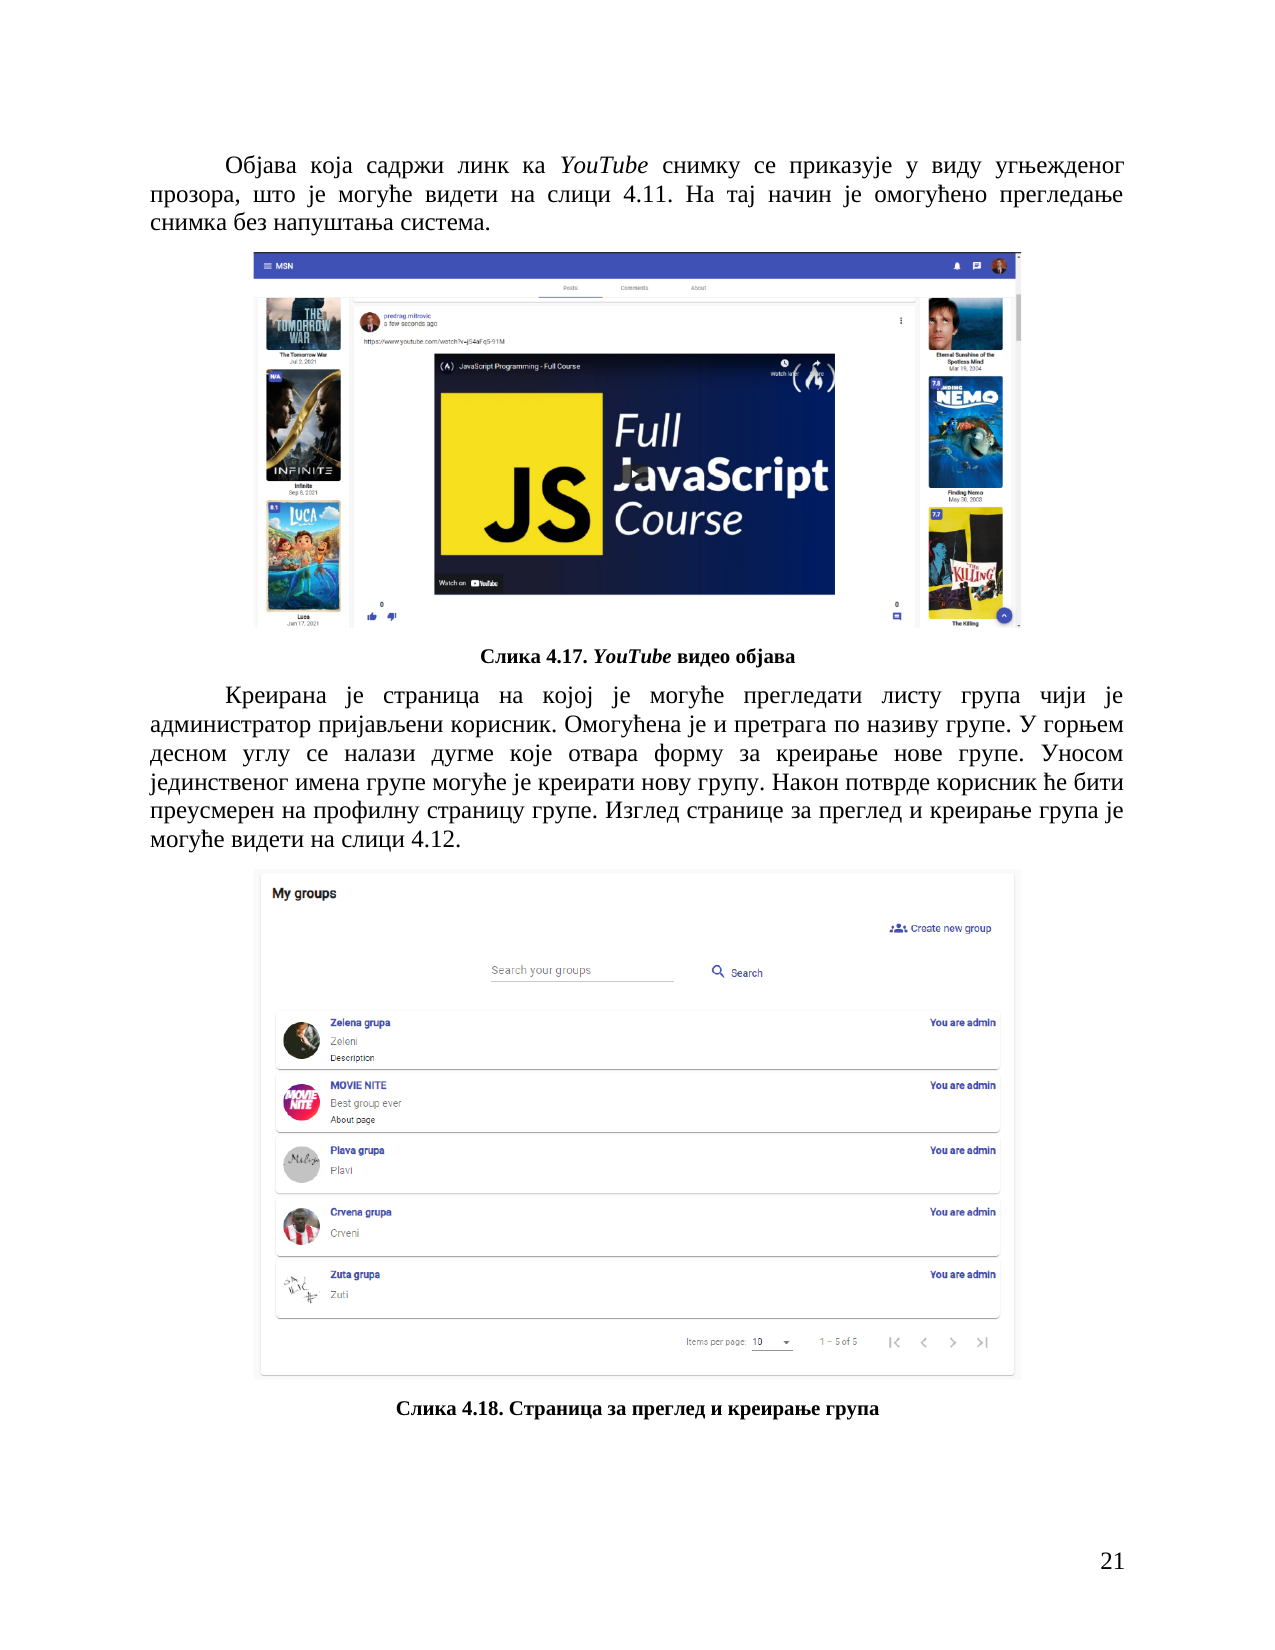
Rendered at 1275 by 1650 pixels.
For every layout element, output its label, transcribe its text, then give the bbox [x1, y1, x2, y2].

picture [253, 252, 1022, 628]
picture [253, 869, 1022, 1380]
text Креирана је страница на којој је могуће прегледати листу група чији је администратор пријављени корисник. Омогућена је и претрага по називу групе. У горњем десном углу се налази дугме које отвара форму за креирање нове групе. Уносом јединственог имена групе могуће је креирати нову групу. Након потврде корисник ће бити преусмерен на профилну страницу групе. Изглед странице за преглед и креирање група је могуће видети на слици 4.12. [150, 680, 1125, 853]
text Објава која садржи линк ка YouTube снимку се приказује у виду угњежденог прозора, што је могуће видети на слици 4.11. На тај начин је омогућено прегледање снимка без напуштања система. [150, 150, 1125, 236]
